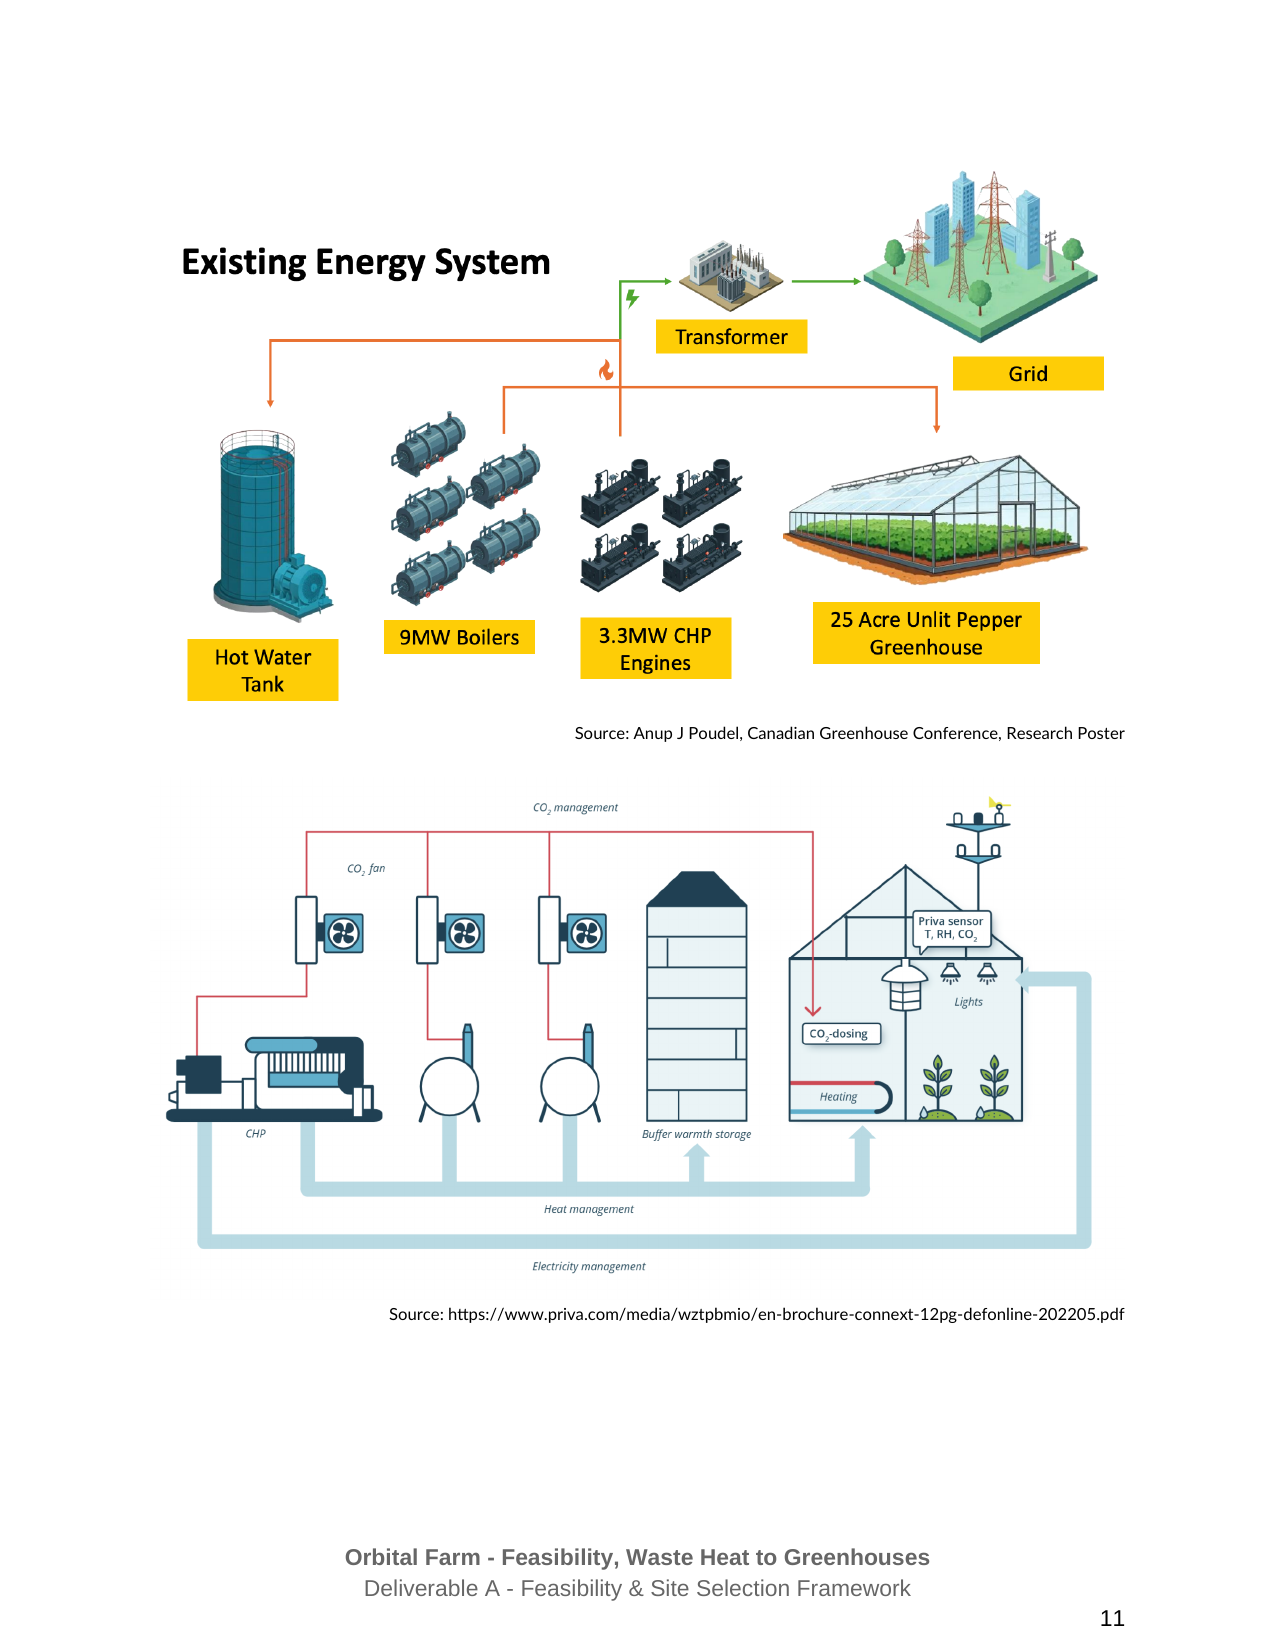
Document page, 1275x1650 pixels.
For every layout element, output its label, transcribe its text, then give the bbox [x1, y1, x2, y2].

text Source: https://www.priva.com/media/wztpbmio/en-brochure-connext-12pg-defonline-202205.pdf [225, 1304, 1125, 1324]
picture [150, 777, 1125, 1300]
text Source: Anup J Poudel, Canadian Greenhouse Conference, Research Poster [225, 723, 1125, 743]
picture [150, 150, 1125, 719]
